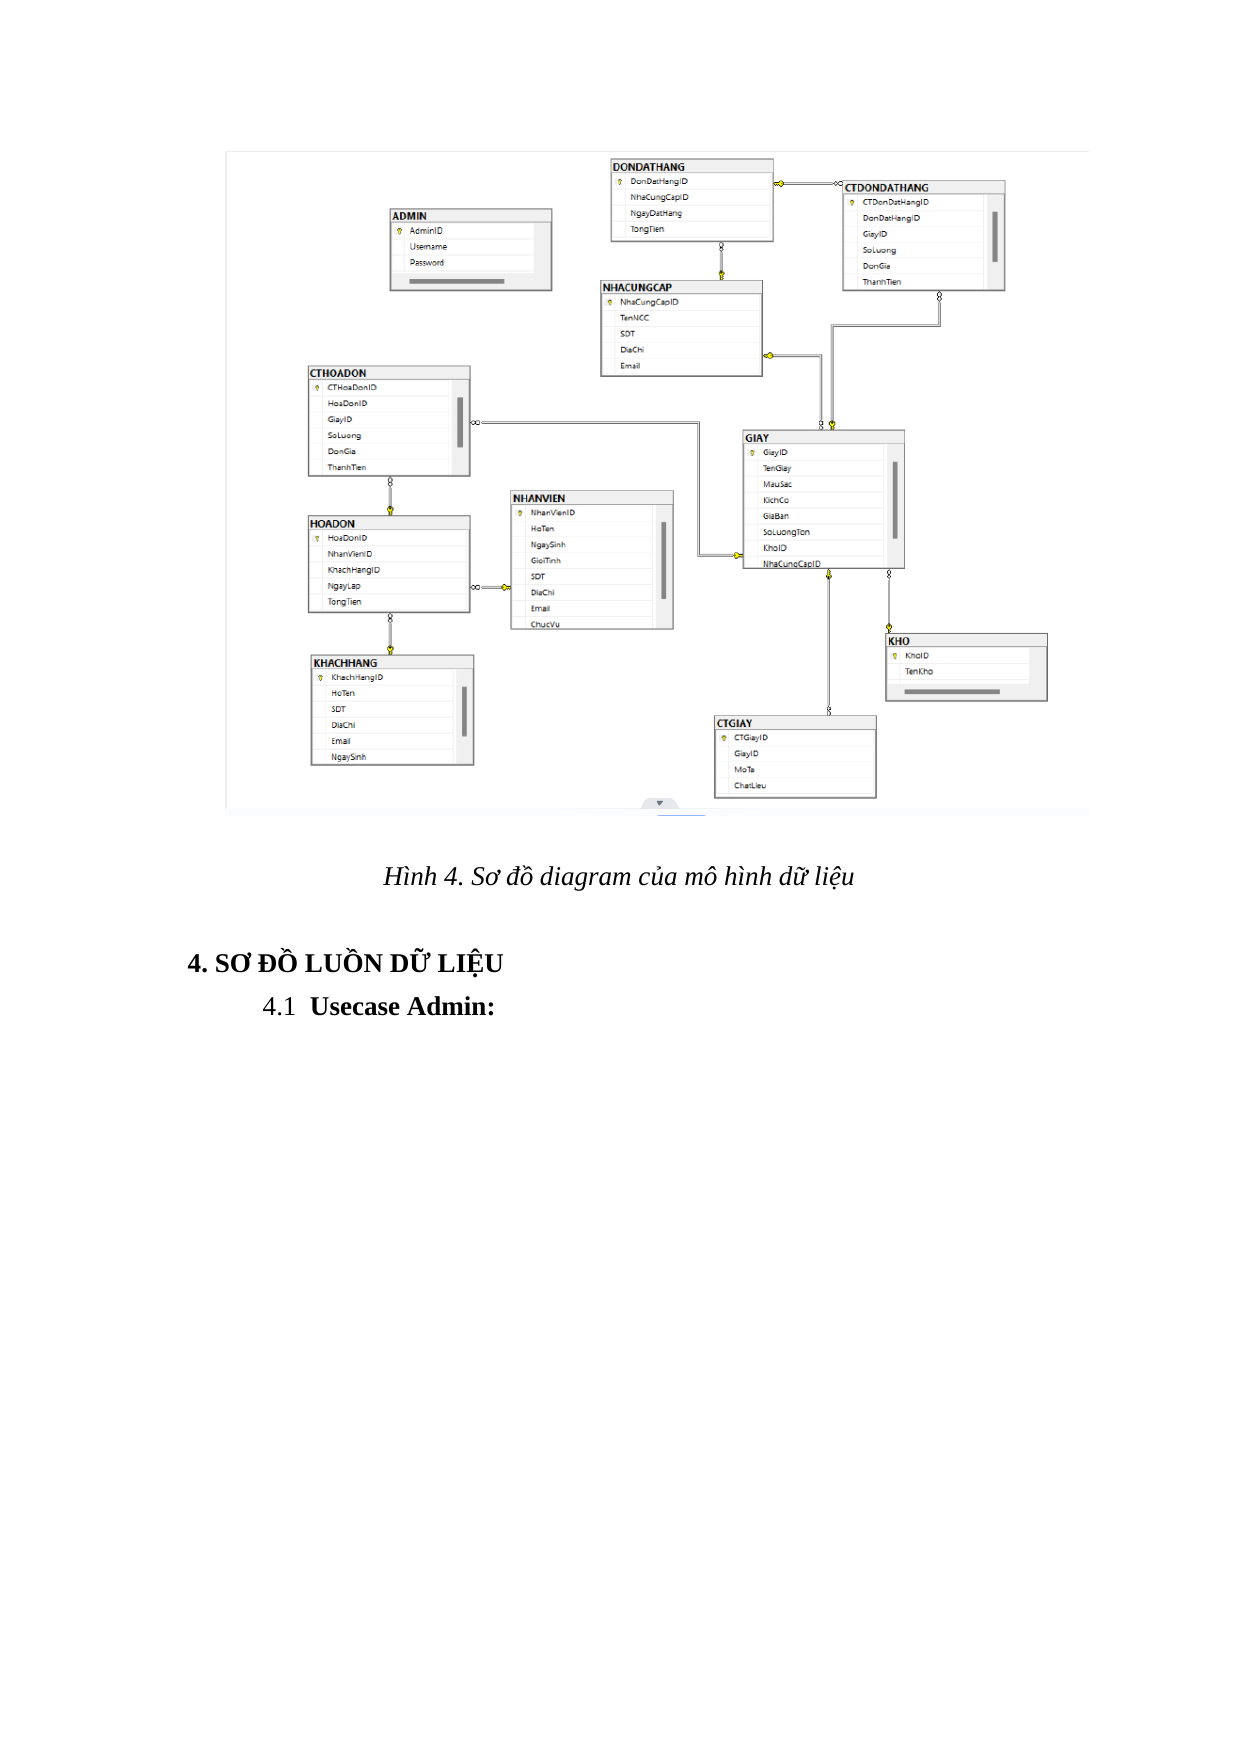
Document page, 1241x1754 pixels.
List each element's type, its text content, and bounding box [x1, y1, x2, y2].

text 4.1 Usecase Admin: [187, 991, 1053, 1022]
subtitle SƠ ĐỒ LUỒN DỮ LIỆU [187, 947, 1053, 978]
picture [225, 150, 1089, 816]
text Hình 4. Sơ đồ diagram của mô hình dữ liệu [187, 859, 1053, 891]
